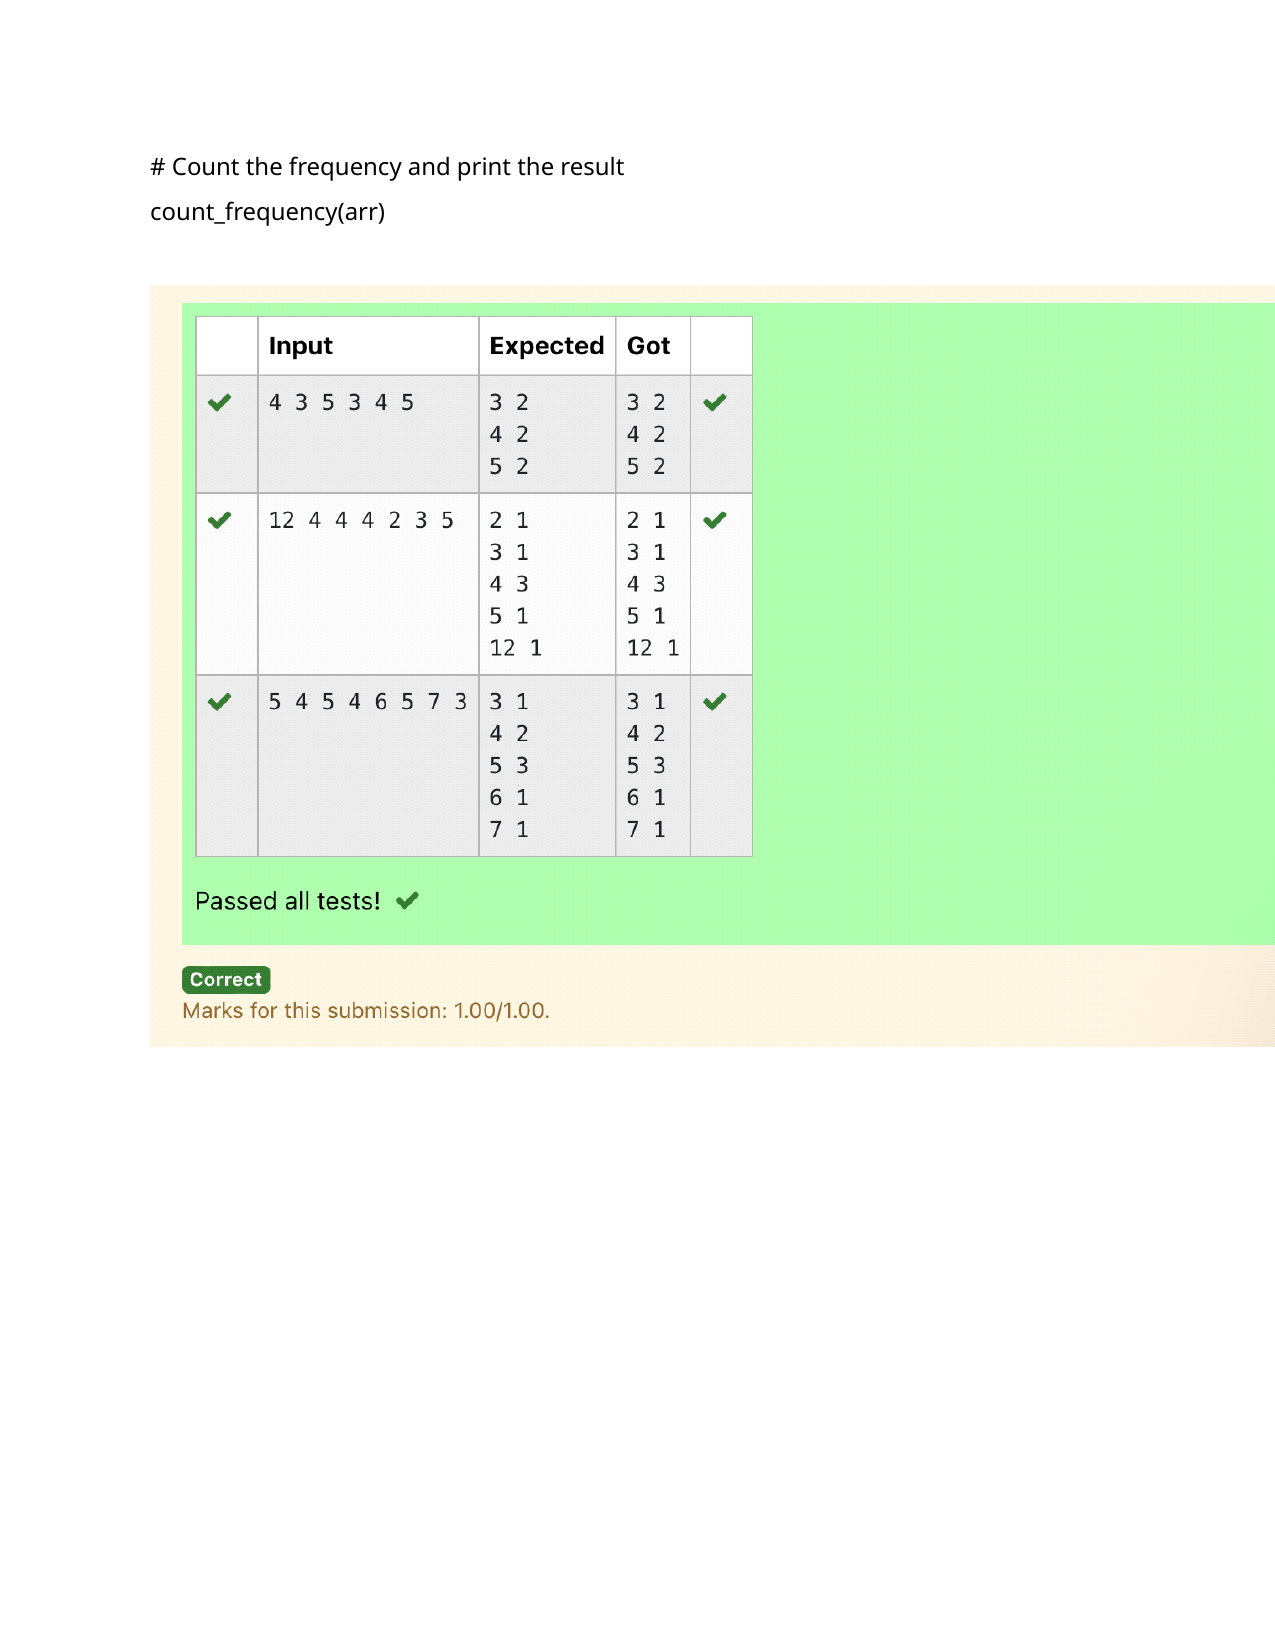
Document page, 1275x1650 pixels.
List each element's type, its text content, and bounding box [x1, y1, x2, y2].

text count_frequency(arr) [150, 195, 1125, 228]
text # Count the frequency and print the result [150, 150, 1125, 183]
picture [150, 285, 1275, 1047]
